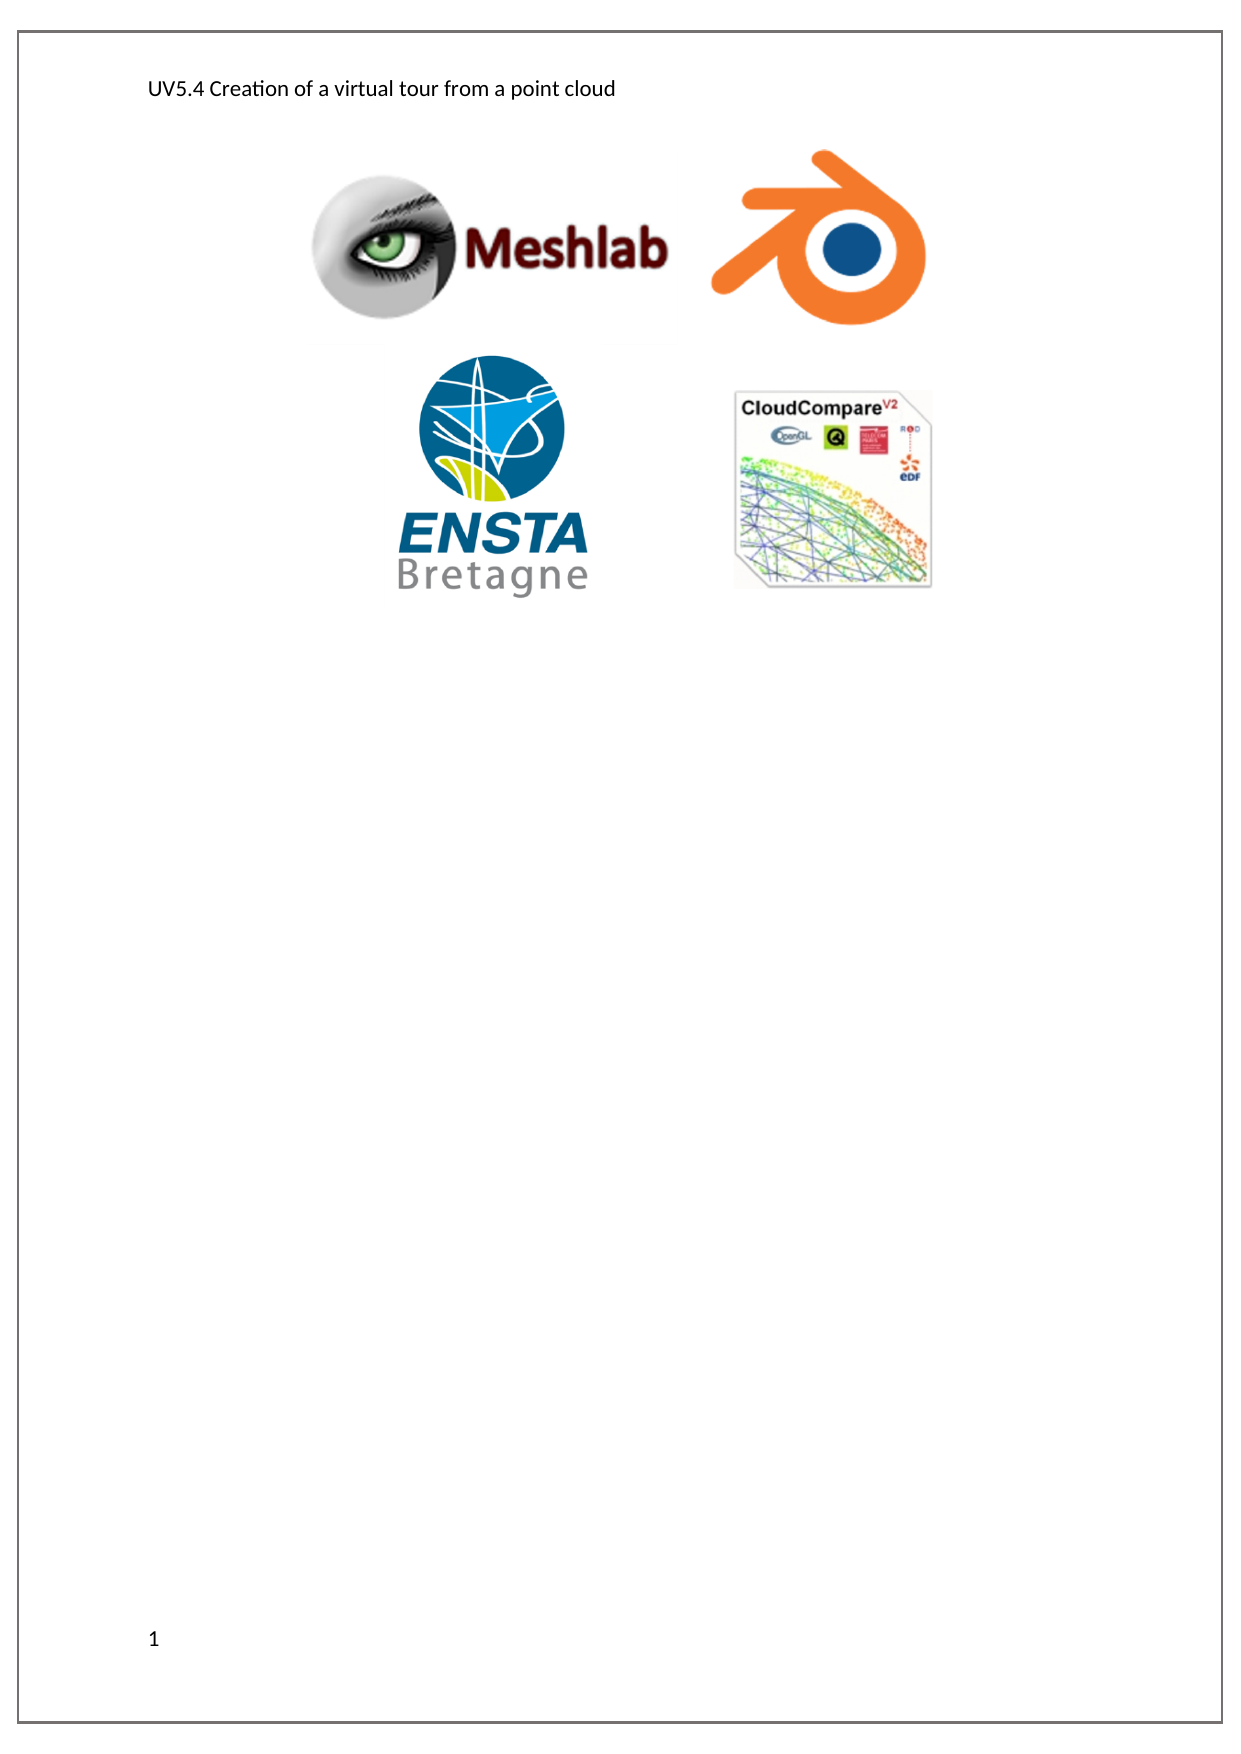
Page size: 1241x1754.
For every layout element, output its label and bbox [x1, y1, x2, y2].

picture [307, 149, 933, 607]
